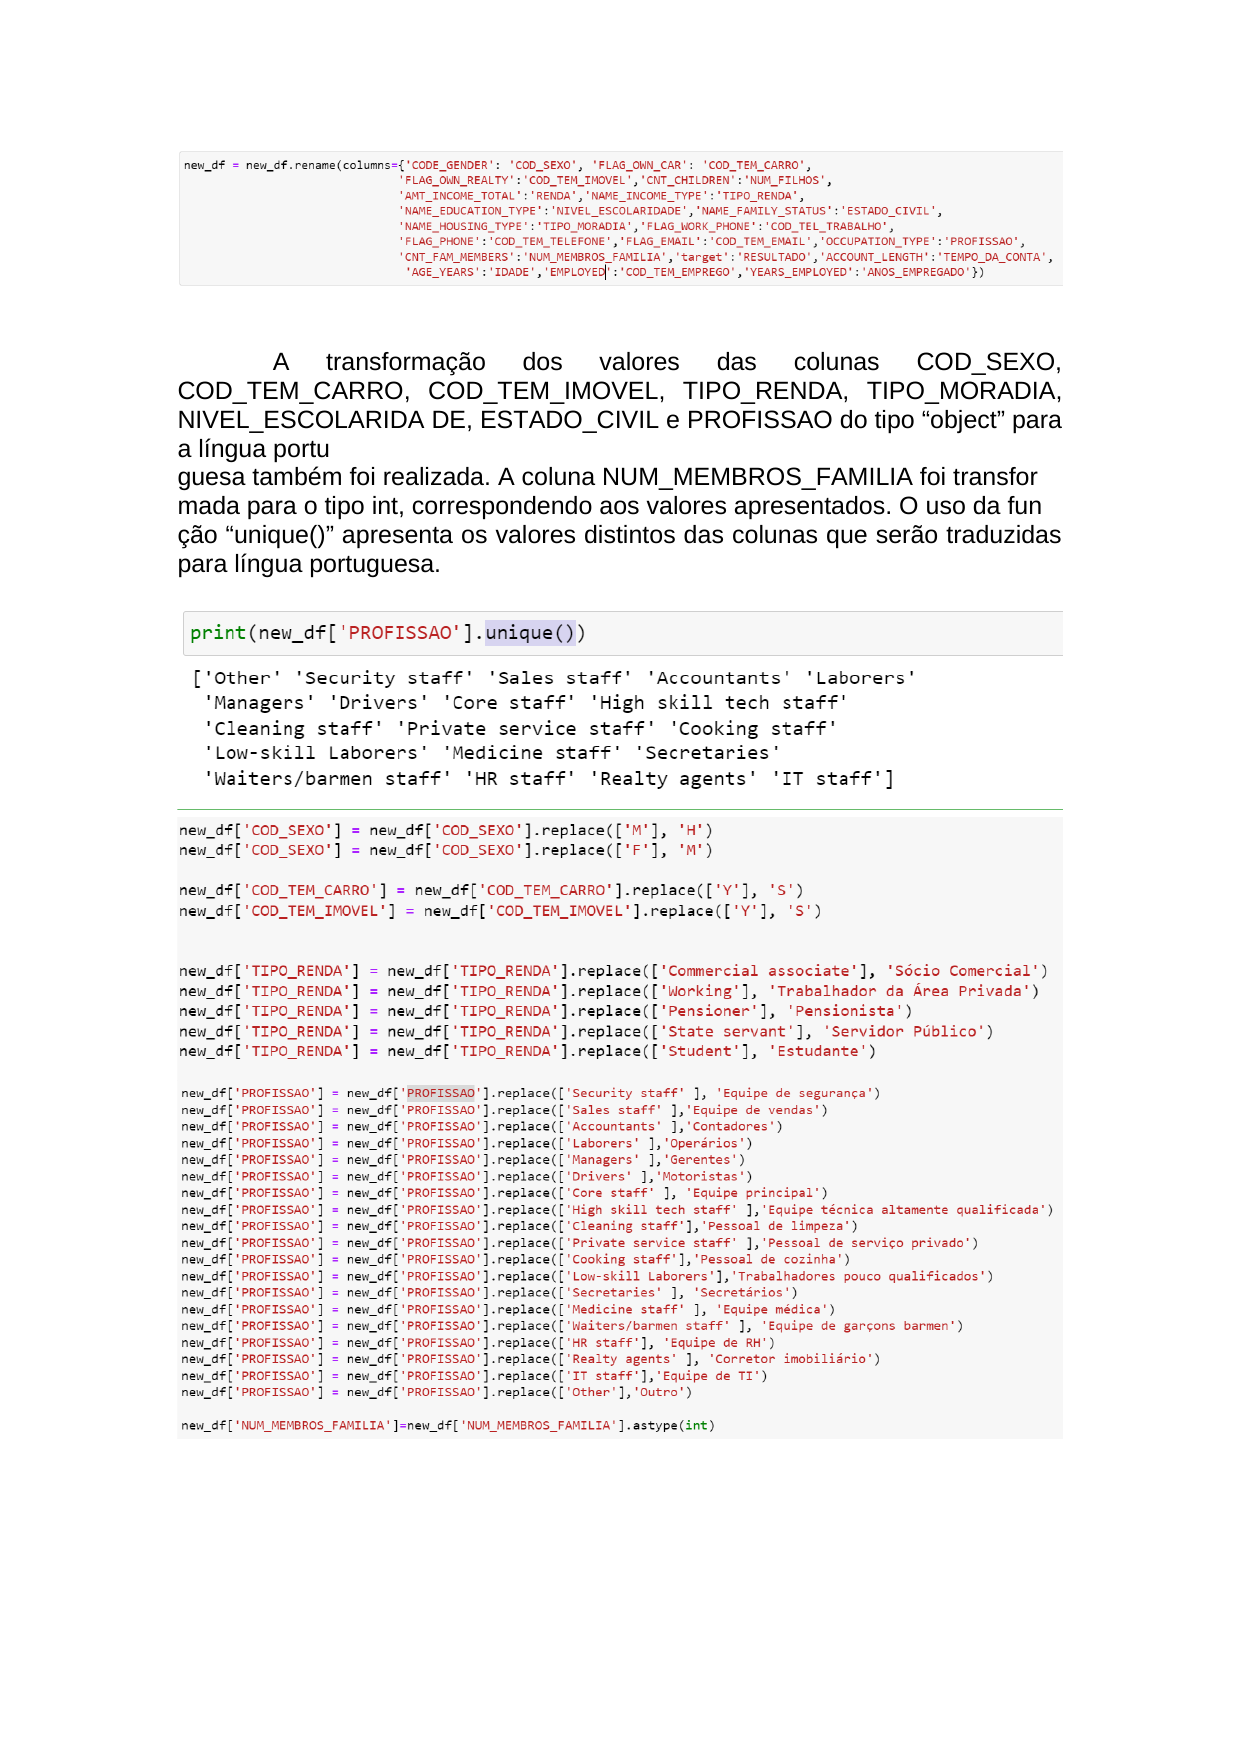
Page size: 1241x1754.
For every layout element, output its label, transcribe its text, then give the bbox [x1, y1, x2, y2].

text guesa também foi realizada. A coluna NUM_MEMBROS_FAMILIA foi transfor [177, 462, 1063, 491]
text A transformação dos valores das colunas COD_SEXO, COD_TEM_CARRO, COD_TEM_IMOVEL, TIPO_RENDA, TIPO_MORADIA, NIVEL_ESCOLARIDA DE, ESTADO_CIVIL e PROFISSAO do tipo “object” para a língua portu [177, 347, 1063, 462]
text ção “unique()” apresenta os valores distintos das colunas que serão traduzidas para língua portuguesa. [177, 520, 1063, 577]
picture [177, 147, 1063, 290]
text mada para o tipo int, correspondendo aos valores apresentados. O uso da fun [177, 491, 1063, 520]
picture [177, 606, 1063, 1439]
